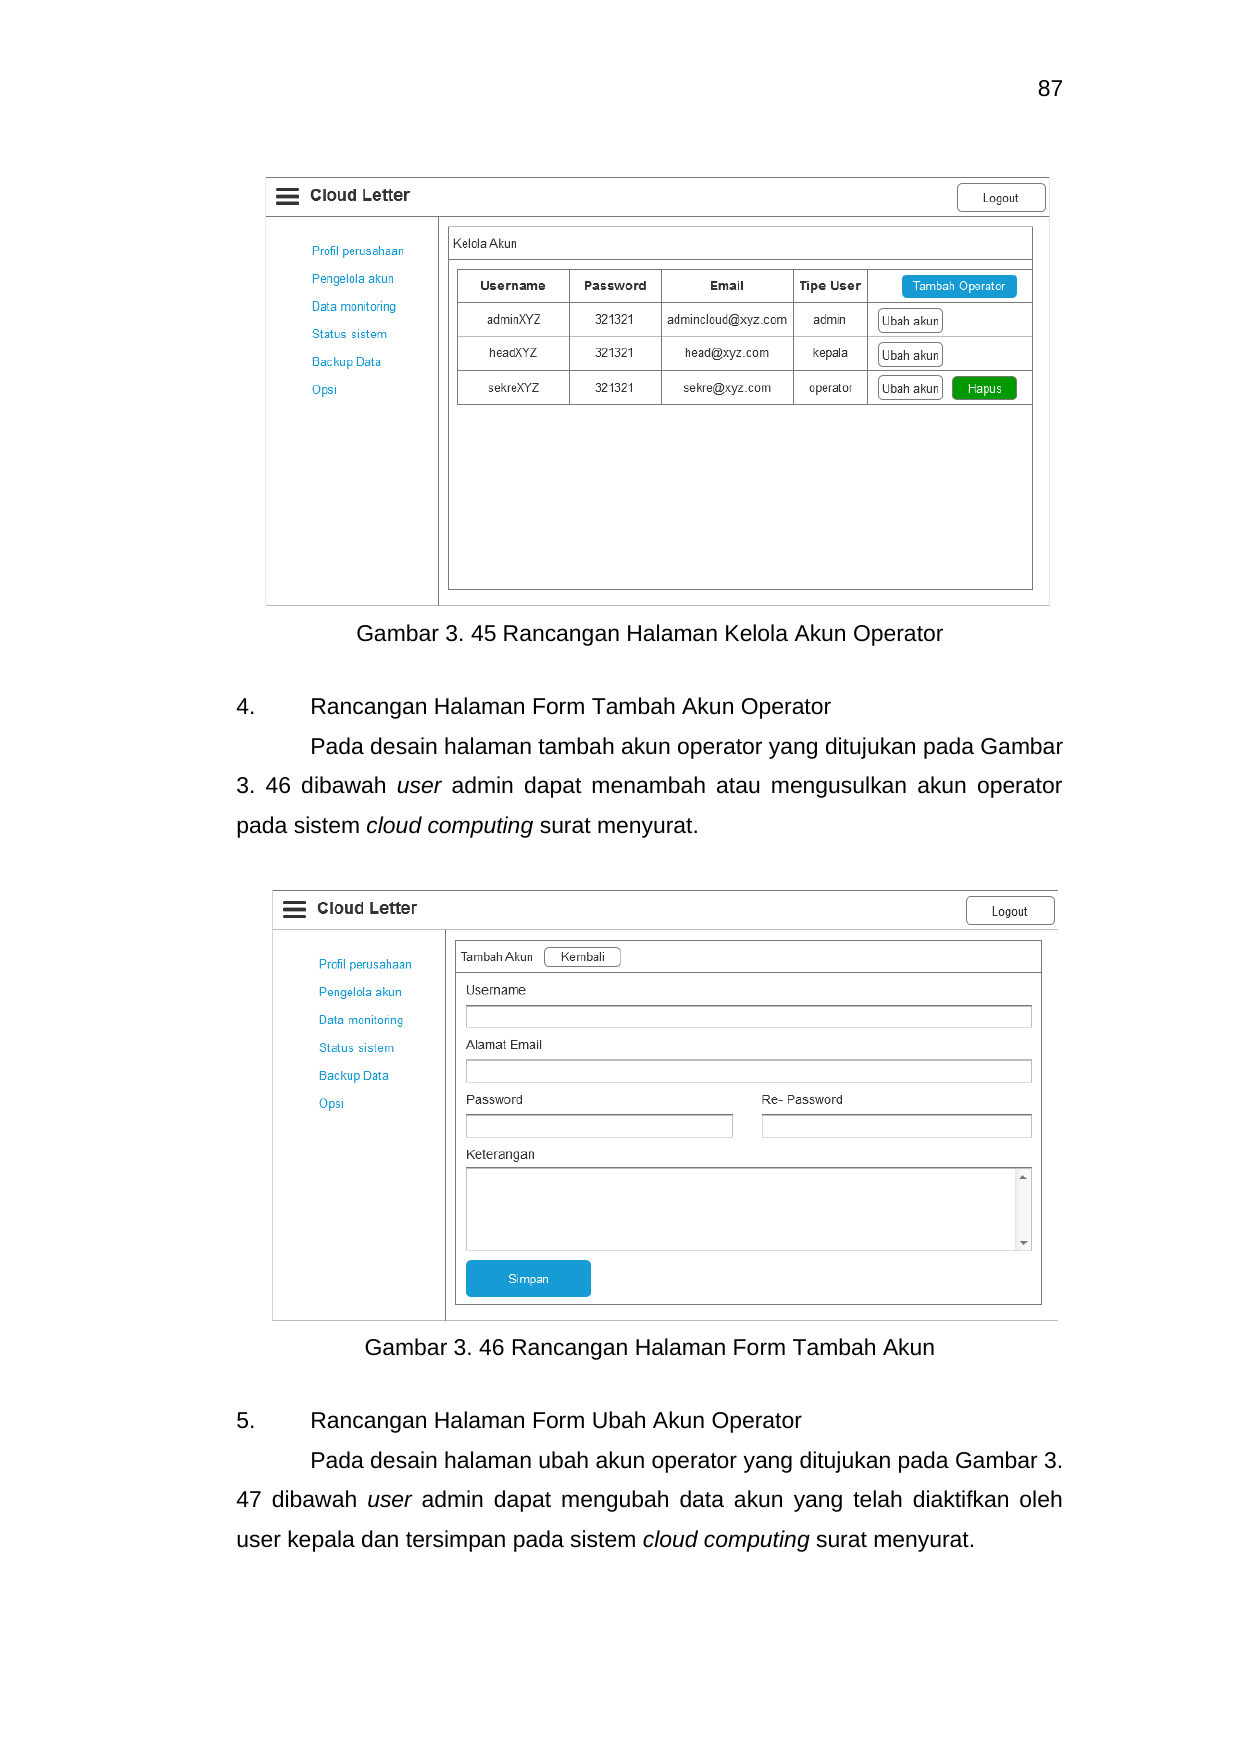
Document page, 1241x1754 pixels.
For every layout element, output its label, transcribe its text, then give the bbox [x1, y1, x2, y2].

list Pada desain halaman ubah akun operator yang ditujukan pada Gambar 3. 47 dibawah user admin dapat mengubah data akun yang telah diaktifkan oleh user kepala dan tersimpan pada sistem cloud computing surat menyurat. [236, 1447, 1063, 1552]
list Rancangan Halaman Form Tambah Akun Operator [236, 693, 1063, 719]
list Rancangan Halaman Form Ubah Akun Operator [236, 1407, 1063, 1434]
text Pada desain halaman tambah akun operator yang ditujukan pada Gambar 3. 46 dibawah user admin dapat menambah atau mengusulkan akun operator pada sistem cloud computing surat menyurat. [236, 733, 1063, 838]
text Gambar 3. 45 Rancangan Halaman Kelola Akun Operator [236, 620, 1063, 646]
text Gambar 3. 46 Rancangan Halaman Form Tambah Akun [236, 1334, 1063, 1361]
picture [272, 890, 1058, 1321]
picture [265, 177, 1050, 606]
